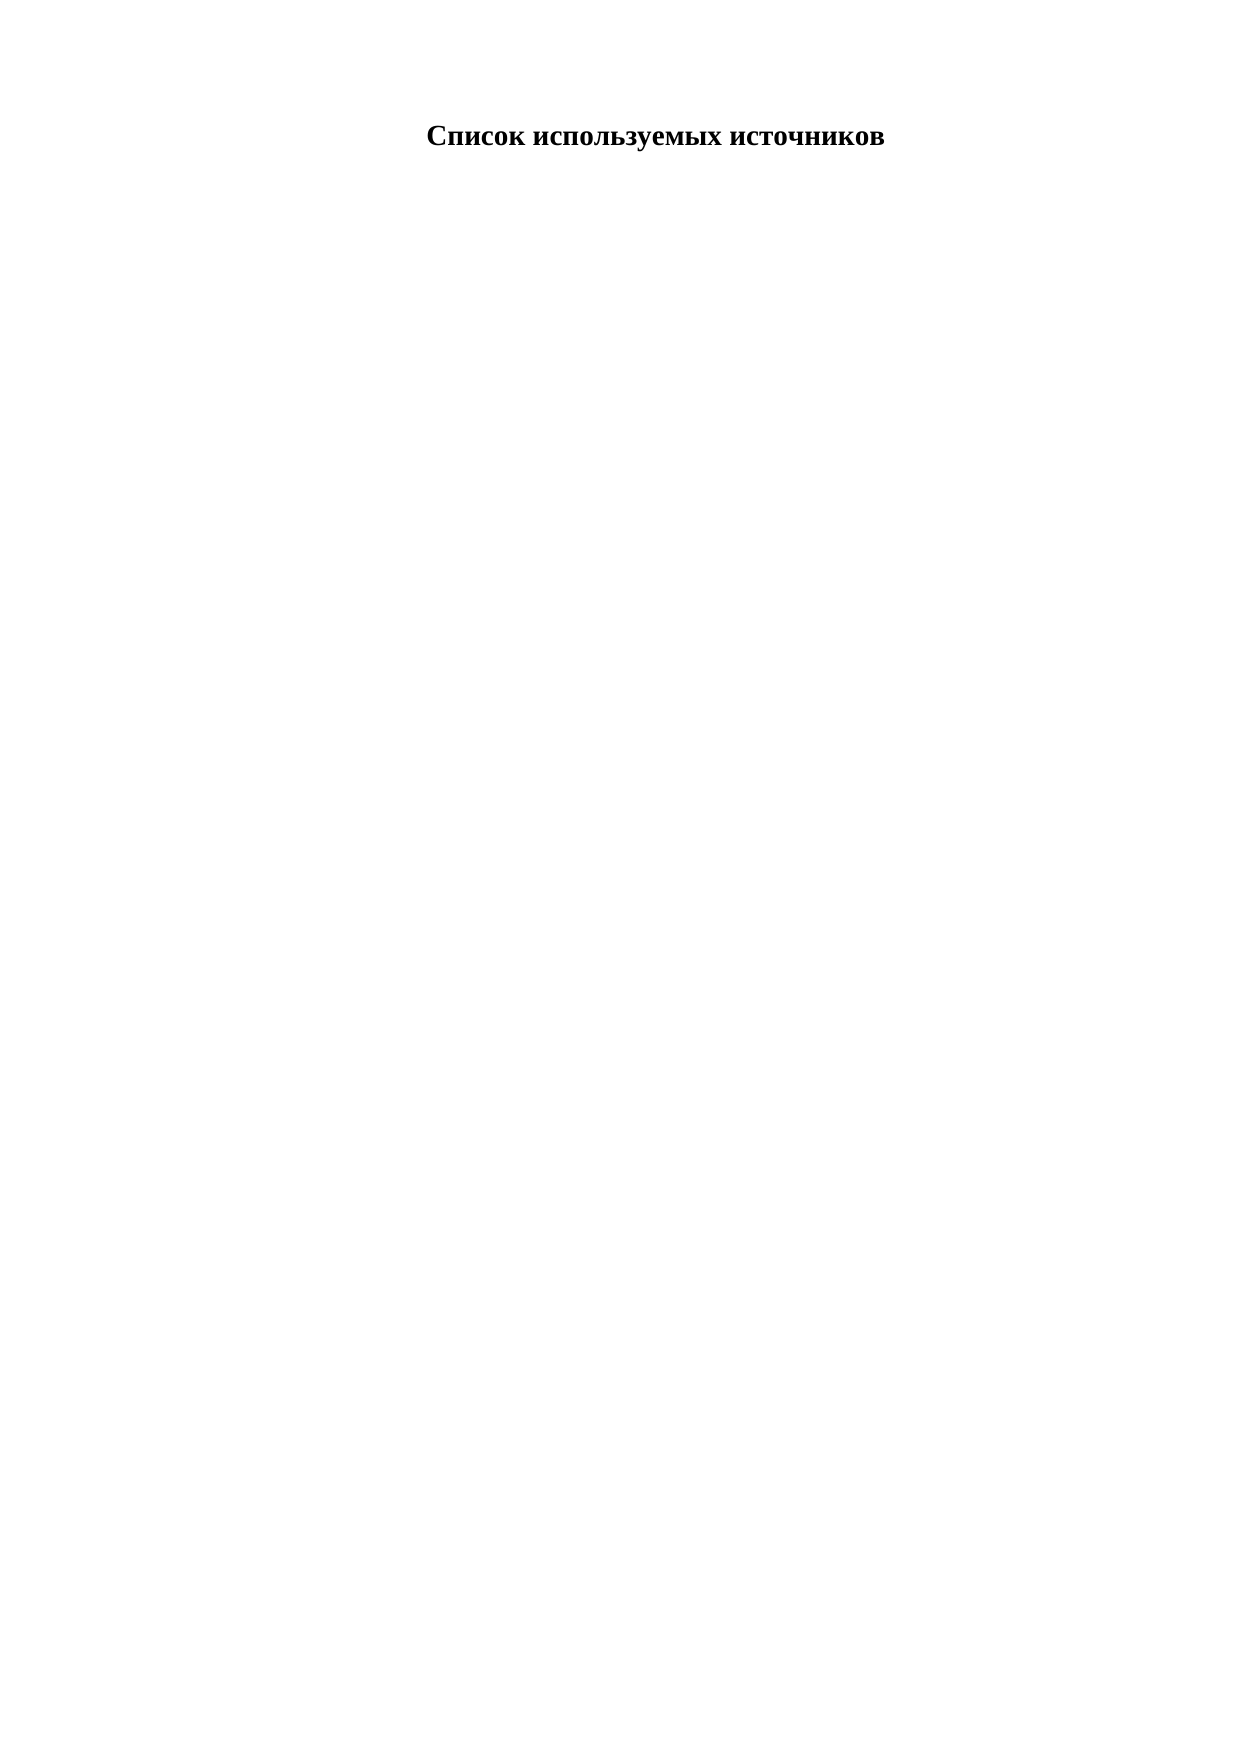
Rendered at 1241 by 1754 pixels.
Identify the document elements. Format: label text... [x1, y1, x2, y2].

text Список используемых источников [130, 118, 1181, 152]
